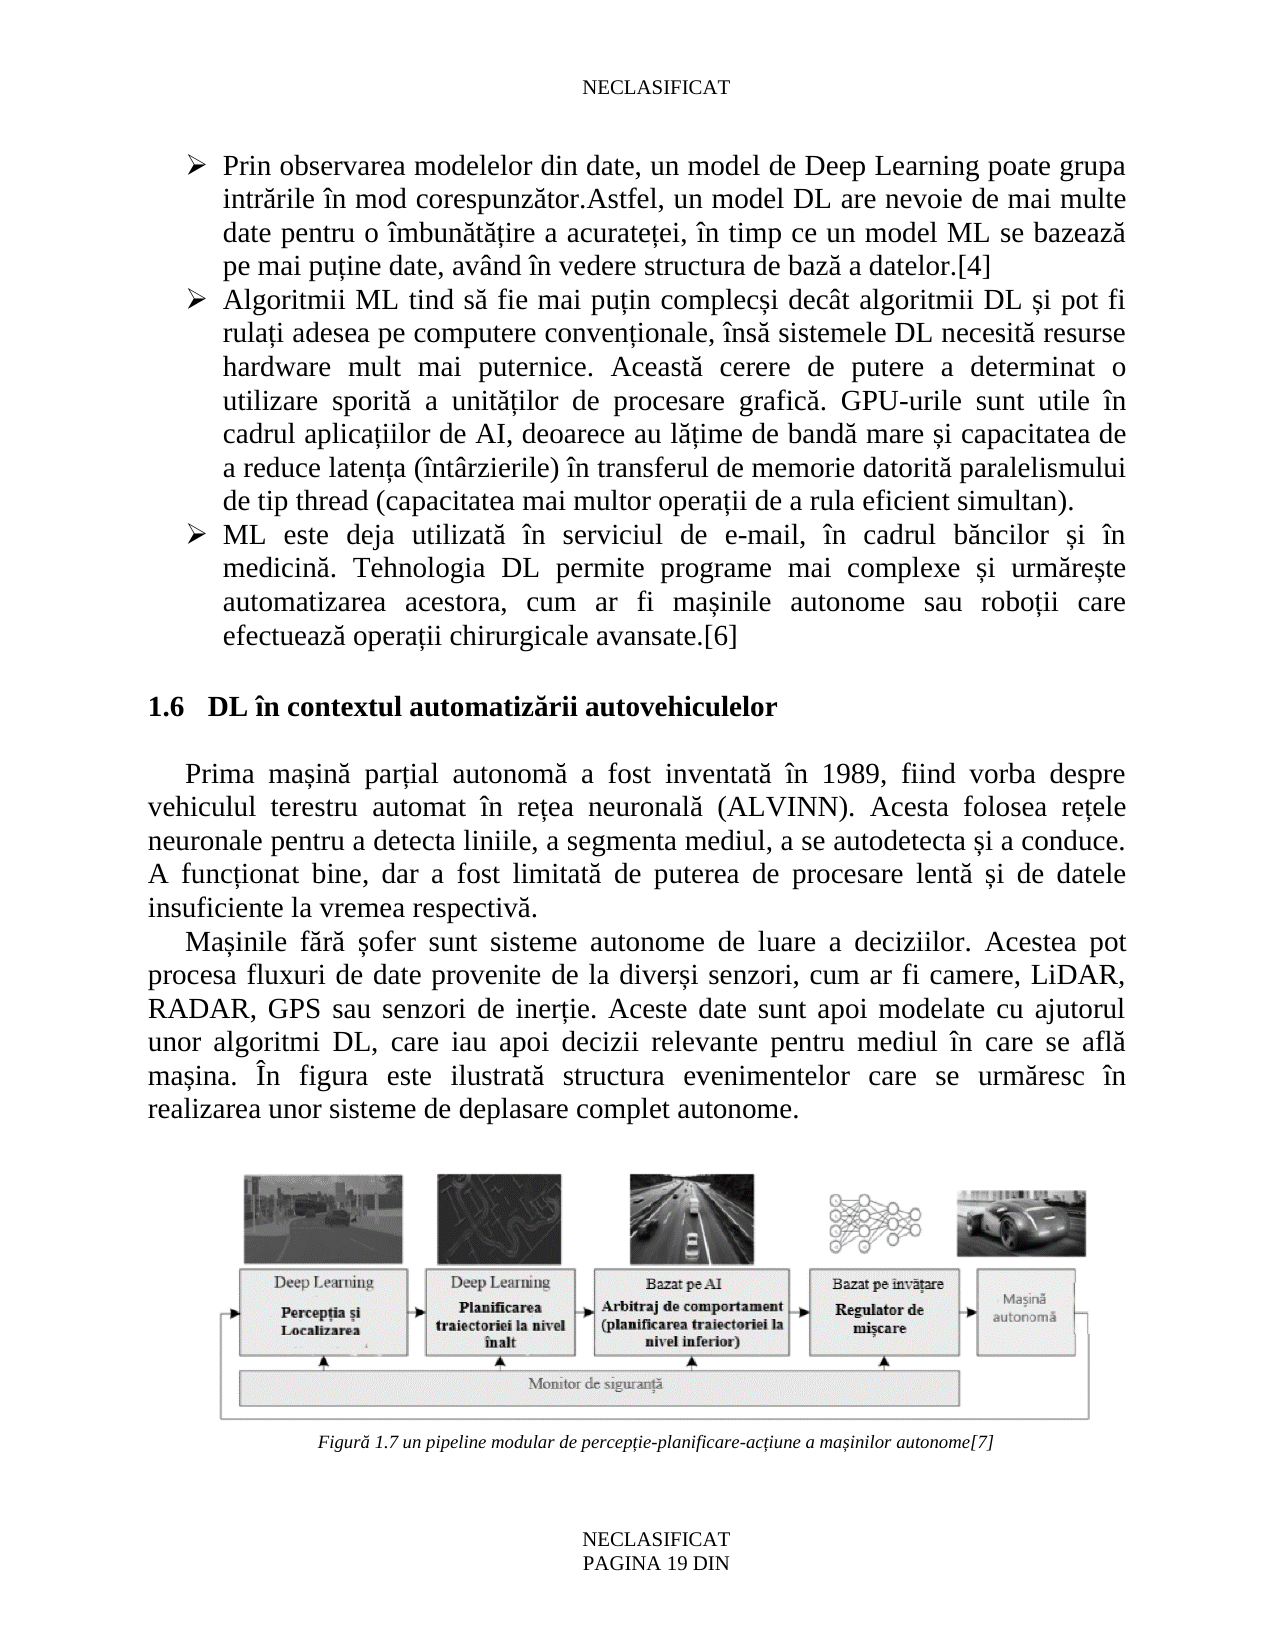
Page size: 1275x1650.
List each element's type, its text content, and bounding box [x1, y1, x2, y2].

list Prin observarea modelelor din date, un model de Deep Learning poate grupa intrările în mod corespunzător.Astfel, un model DL are nevoie de mai multe date pentru o îmbunătățire a acurateței, în timp ce un model ML se bazează pe mai puține date, având în vedere structura de bază a datelor. [185, 148, 1127, 282]
text Prima mașină parțial autonomă a fost inventată în 1989, fiind vorba despre vehiculul terestru automat în rețea neuronală (ALVINN). Acesta folosea rețele neuronale pentru a detecta liniile, a segmenta mediul, a se autodetecta și a conduce. A funcționat bine, dar a fost limitată de puterea de procesare lentă și de datele insuficiente la vremea respectivă. [148, 756, 1127, 924]
list ML este deja utilizată în serviciul de e-mail, în cadrul băncilor și în medicină. Tehnologia DL permite programe mai complexe și urmărește automatizarea acestora, cum ar fi mașinile autonome sau roboții care efectuează operații chirurgicale avansate. [185, 517, 1127, 651]
text Figură 1.7 un pipeline modular de percepție-planificare-acțiune a mașinilor autonome[7] [148, 1431, 1127, 1452]
text Mașinile fără șofer sunt sisteme autonome de luare a deciziilor. Acestea pot procesa fluxuri de date provenite de la diverși senzori, cum ar fi camere, LiDAR, RADAR, GPS sau senzori de inerție. Aceste date sunt apoi modelate cu ajutorul unor algoritmi DL, care iau apoi decizii relevante pentru mediul în care se află mașina. În figura este ilustrată structura evenimentelor care se urmăresc în realizarea unor sisteme de deplasare complet autonome. [148, 924, 1127, 1125]
subtitle DL în contextul automatizării autovehiculelor [148, 689, 1127, 722]
picture [207, 1158, 1105, 1431]
list Algoritmii ML tind să fie mai puțin complecși decât algoritmii DL și pot fi rulați adesea pe computere convenționale, însă sistemele DL necesită resurse hardware mult mai puternice. Această cerere de putere a determinat o utilizare sporită a unităților de procesare grafică. GPU-urile sunt utile în cadrul aplicațiilor de AI, deoarece au lățime de bandă mare și capacitatea de a reduce latența (întârzierile) în transferul de memorie datorită paralelismului de tip thread (capacitatea mai multor operații de a rula eficient simultan). [185, 282, 1127, 517]
